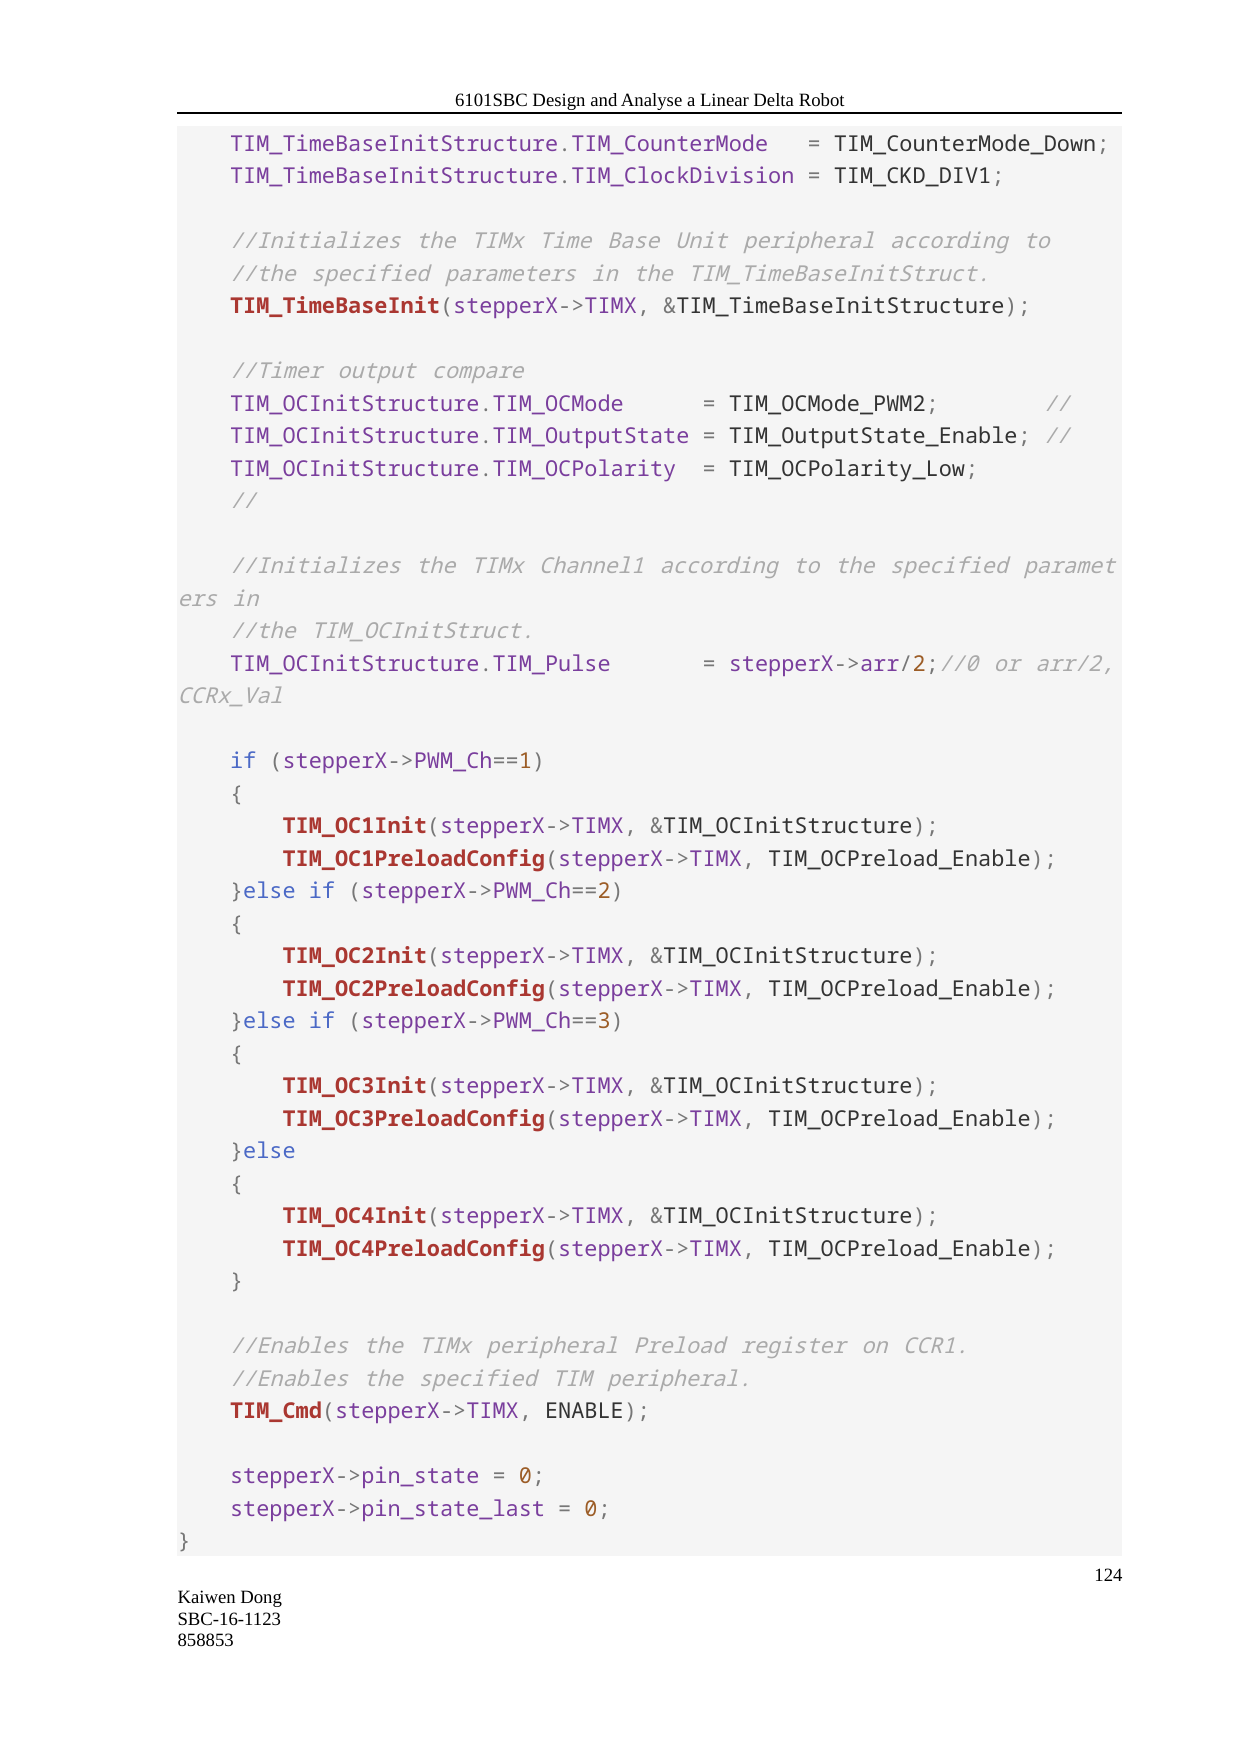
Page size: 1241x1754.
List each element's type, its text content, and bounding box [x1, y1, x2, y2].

text { [177, 1036, 1122, 1069]
text }else if (stepperX->PWM_Ch==2) [177, 874, 1122, 906]
text TIM_Cmd(stepperX->TIMX, ENABLE); [177, 1394, 1122, 1426]
text }else if (stepperX->PWM_Ch==3) [177, 1004, 1122, 1036]
text TIM_OC4PreloadConfig(stepperX->TIMX, TIM_OCPreload_Enable); [177, 1231, 1122, 1264]
text } [177, 1264, 1122, 1296]
text //the specified parameters in the TIM_TimeBaseInitStruct. [177, 256, 1122, 289]
text //the TIM_OCInitStruct. [177, 614, 1122, 646]
text TIM_OC1Init(stepperX->TIMX, &TIM_OCInitStructure); [177, 809, 1122, 841]
text TIM_TimeBaseInit(stepperX->TIMX, &TIM_TimeBaseInitStructure); [177, 289, 1122, 321]
text TIM_TimeBaseInitStructure.TIM_ClockDivision = TIM_CKD_DIV1; [177, 159, 1122, 191]
text //Initializes the TIMx Channel1 according to the specified parameters in [177, 549, 1122, 614]
text TIM_OC4Init(stepperX->TIMX, &TIM_OCInitStructure); [177, 1199, 1122, 1231]
text TIM_TimeBaseInitStructure.TIM_CounterMode = TIM_CounterMode_Down; [177, 126, 1122, 159]
text //Enables the TIMx peripheral Preload register on CCR1. [177, 1329, 1122, 1361]
text }else [177, 1134, 1122, 1166]
text TIM_OCInitStructure.TIM_OCPolarity = TIM_OCPolarity_Low; // [177, 451, 1122, 516]
text //Timer output compare [177, 354, 1122, 386]
text TIM_OC3Init(stepperX->TIMX, &TIM_OCInitStructure); [177, 1069, 1122, 1101]
text TIM_OCInitStructure.TIM_OCMode = TIM_OCMode_PWM2; // [177, 386, 1122, 419]
text if (stepperX->PWM_Ch==1) [177, 744, 1122, 776]
text } [177, 1524, 1122, 1556]
text TIM_OCInitStructure.TIM_OutputState = TIM_OutputState_Enable; // [177, 419, 1122, 451]
text { [177, 776, 1122, 809]
text stepperX->pin_state_last = 0; [177, 1491, 1122, 1524]
text { [177, 906, 1122, 939]
text TIM_OC2Init(stepperX->TIMX, &TIM_OCInitStructure); [177, 939, 1122, 971]
text { [177, 1166, 1122, 1199]
text //Enables the specified TIM peripheral. [177, 1361, 1122, 1394]
text stepperX->pin_state = 0; [177, 1459, 1122, 1491]
text TIM_OC1PreloadConfig(stepperX->TIMX, TIM_OCPreload_Enable); [177, 841, 1122, 874]
text TIM_OCInitStructure.TIM_Pulse = stepperX->arr/2;//0 or arr/2, CCRx_Val [177, 646, 1122, 711]
text //Initializes the TIMx Time Base Unit peripheral according to [177, 224, 1122, 256]
text TIM_OC3PreloadConfig(stepperX->TIMX, TIM_OCPreload_Enable); [177, 1101, 1122, 1134]
text TIM_OC2PreloadConfig(stepperX->TIMX, TIM_OCPreload_Enable); [177, 971, 1122, 1004]
